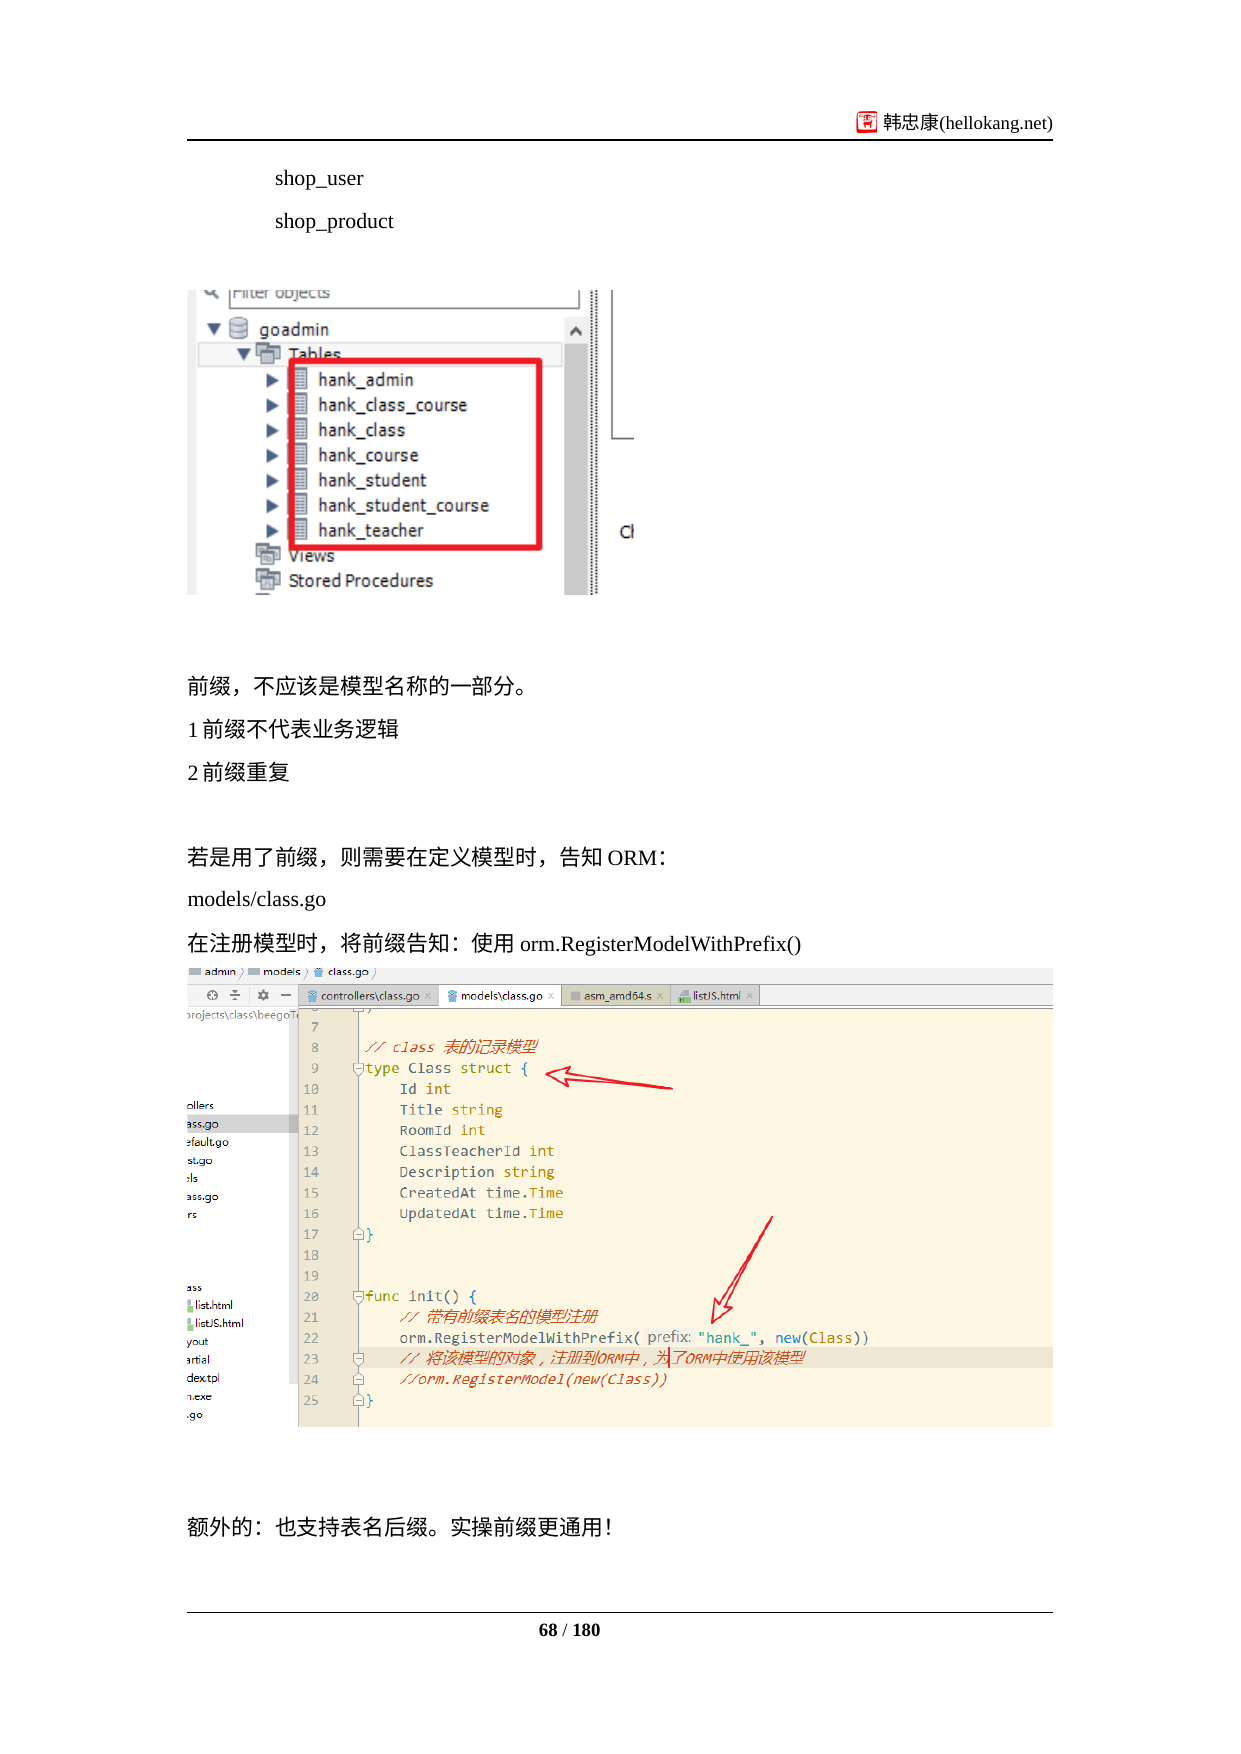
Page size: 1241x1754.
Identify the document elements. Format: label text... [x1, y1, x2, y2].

picture [187, 968, 1053, 1427]
text 额外的：也支持表名后缀。实操前缀更通用！ [187, 1509, 1053, 1542]
text 1前缀不代表业务逻辑 [187, 711, 1053, 744]
text shop_product [187, 204, 1053, 237]
picture [187, 290, 634, 595]
text 若是用了前缀，则需要在定义模型时，告知ORM： [187, 840, 1053, 872]
text 前缀，不应该是模型名称的一部分。 [187, 668, 1053, 701]
text models/class.go [187, 883, 1053, 915]
text 在注册模型时，将前缀告知：使用orm.RegisterModelWithPrefix() [187, 926, 1053, 958]
text shop_user [187, 161, 1053, 194]
picture [856, 111, 878, 133]
text 2前缀重复 [187, 754, 1053, 787]
